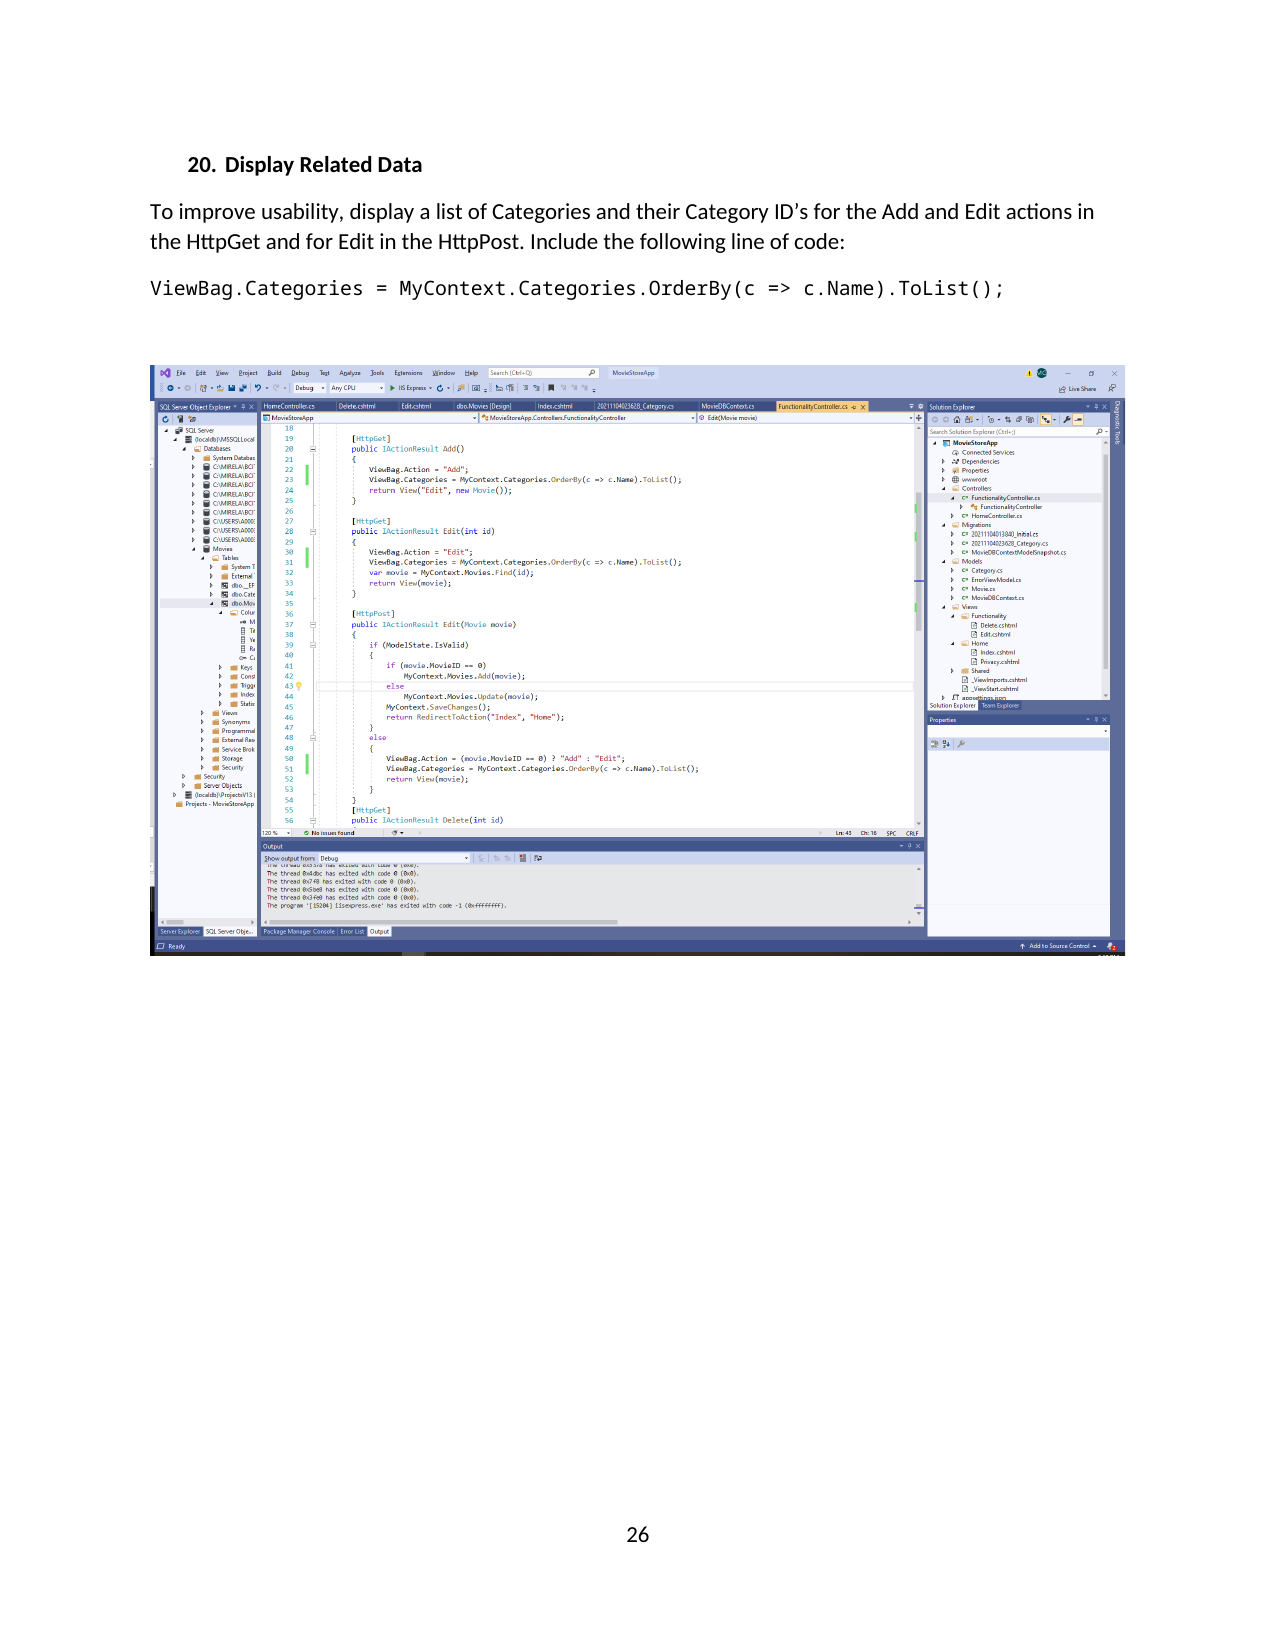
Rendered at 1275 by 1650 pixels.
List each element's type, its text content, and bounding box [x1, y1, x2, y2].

list Display Related Data [187, 150, 1125, 178]
picture [150, 365, 1125, 956]
text To improve usability, display a list of Categories and their Category ID’s for the Add and Edit actions in the HttpGet and for Edit in the HttpPost. Include the following line of code: [150, 197, 1125, 255]
text ViewBag.Categories = MyContext.Categories.OrderBy(c => c.Name).ToList(); [150, 274, 1125, 301]
